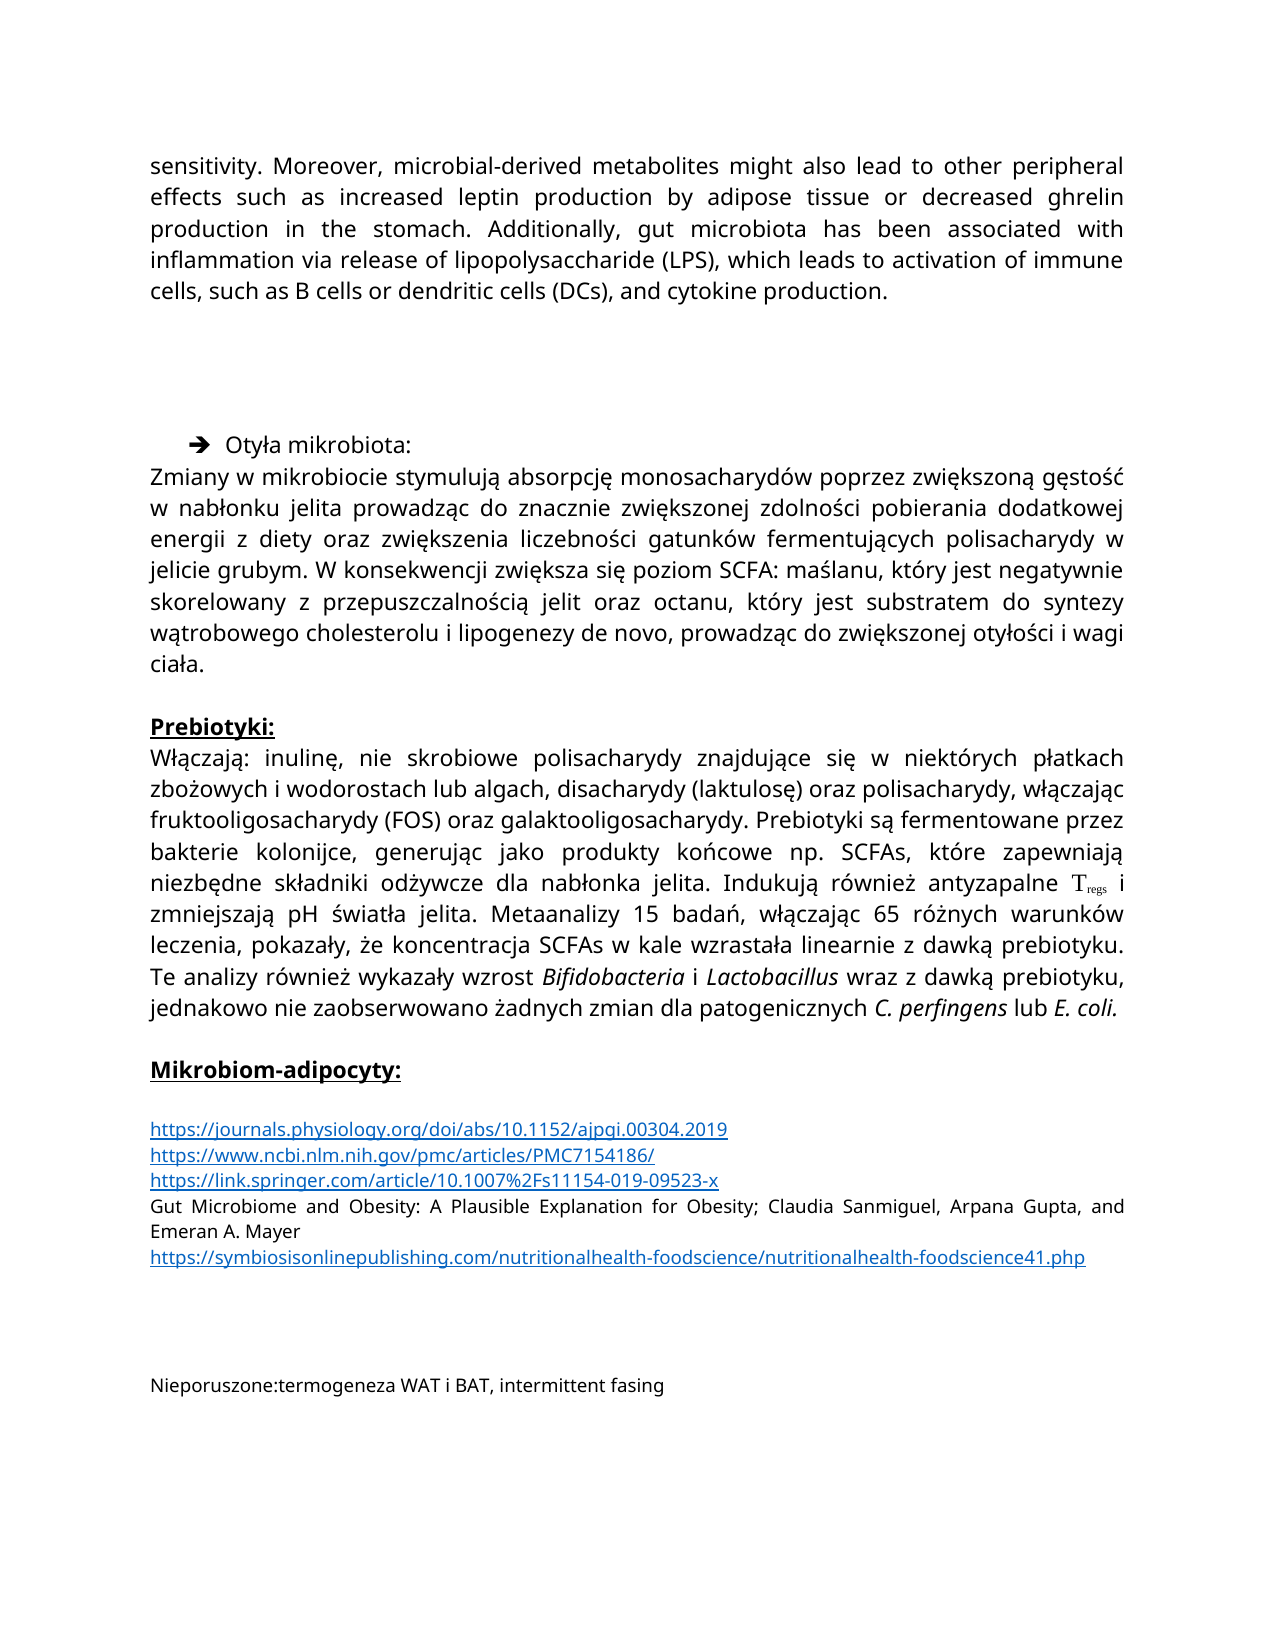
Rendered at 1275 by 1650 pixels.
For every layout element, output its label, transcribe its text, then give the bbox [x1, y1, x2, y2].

text https://www.ncbi.nlm.nih.gov/pmc/articles/PMC7154186/ [150, 1142, 1125, 1168]
text Włączają: inulinę, nie skrobiowe polisacharydy znajdujące się w niektórych płatkach zbożowych i wodorostach lub algach, disacharydy (laktulosę) oraz polisacharydy, włączając fruktooligosacharydy (FOS) oraz galaktooligosacharydy. Prebiotyki są fermentowane przez bakterie kolonijce, generując jako produkty końcowe np. SCFAs, które zapewniają niezbędne składniki odżywcze dla nabłonka jelita. Indukują również antyzapalne Tregs i zmniejszają pH światła jelita. Metaanalizy 15 badań, włączając 65 różnych warunków leczenia, pokazały, że koncentracja SCFAs w kale wzrastała linearnie z dawką prebiotyku. Te analizy również wykazały wzrost Bifidobacteria i Lactobacillus wraz z dawką prebiotyku, jednakowo nie zaobserwowano żadnych zmian dla patogenicznych C. perfingens lub E. coli. [150, 742, 1125, 1023]
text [150, 150, 1125, 306]
text Prebiotyki: [150, 710, 1125, 742]
text Zmiany w mikrobiocie stymulują absorpcję monosacharydów poprzez zwiększoną gęstość w nabłonku jelita prowadząc do znacznie zwiększonej zdolności pobierania dodatkowej energii z diety oraz zwiększenia liczebności gatunków fermentujących polisacharydy w jelicie grubym. W konsekwencji zwiększa się poziom SCFA: maślanu, który jest negatywnie skorelowany z przepuszczalnością jelit oraz octanu, który jest substratem do syntezy wątrobowego cholesterolu i lipogenezy de novo, prowadząc do zwiększonej otyłości i wagi ciała. [150, 460, 1125, 679]
text https://symbiosisonlinepublishing.com/nutritionalhealth-foodscience/nutritionalhealth-foodscience41.php [150, 1244, 1125, 1270]
text Nieporuszone:termogeneza WAT i BAT, intermittent fasing [150, 1372, 1125, 1397]
text https://journals.physiology.org/doi/abs/10.1152/ajpgi.00304.2019 [150, 1117, 1125, 1142]
text Mikrobiom-adipocyty: [150, 1054, 1125, 1085]
list Otyła mikrobiota: [187, 429, 1125, 460]
text Gut Microbiome and Obesity: A Plausible Explanation for Obesity; Claudia Sanmiguel, Arpana Gupta, and Emeran A. Mayer [150, 1193, 1125, 1244]
text https://link.springer.com/article/10.1007%2Fs11154-019-09523-x [150, 1168, 1125, 1193]
